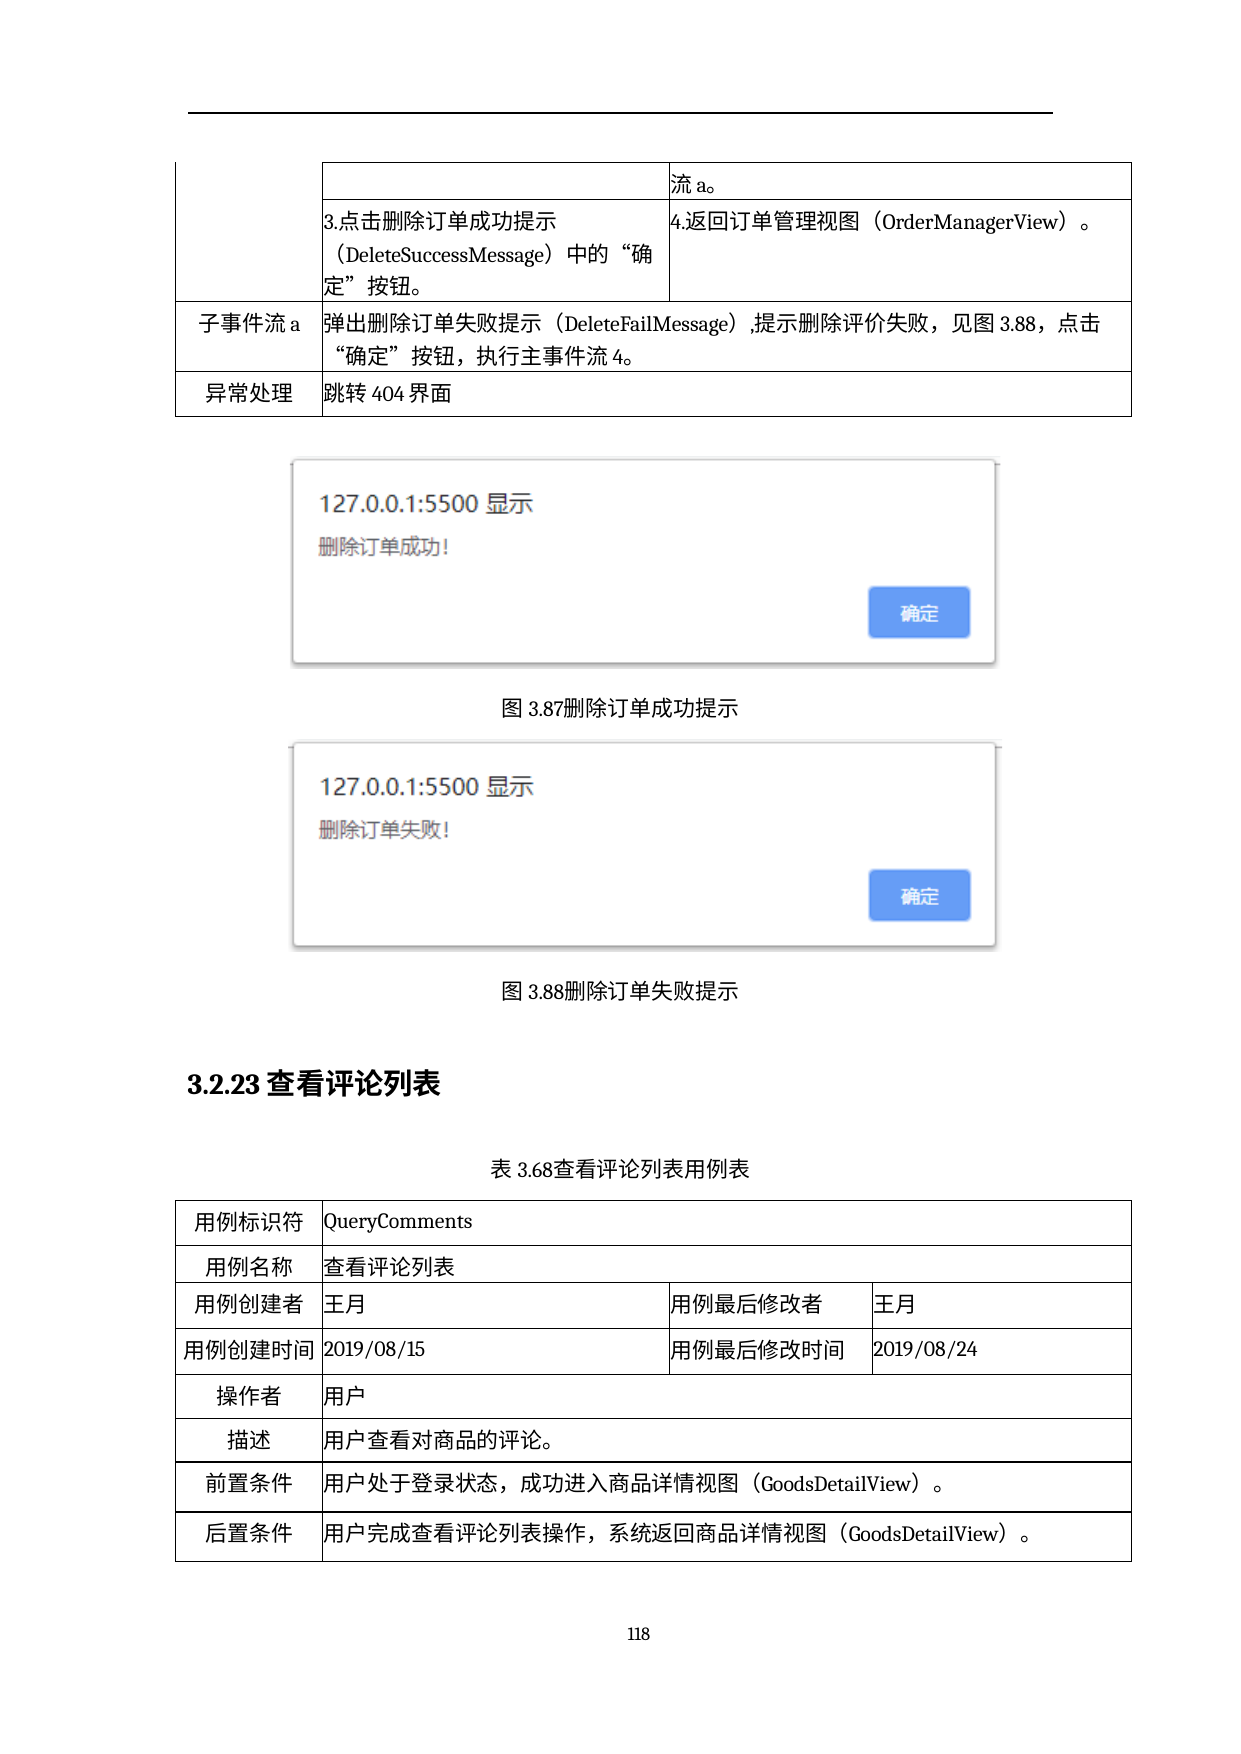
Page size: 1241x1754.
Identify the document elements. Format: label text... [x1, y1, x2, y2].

picture [288, 739, 1003, 952]
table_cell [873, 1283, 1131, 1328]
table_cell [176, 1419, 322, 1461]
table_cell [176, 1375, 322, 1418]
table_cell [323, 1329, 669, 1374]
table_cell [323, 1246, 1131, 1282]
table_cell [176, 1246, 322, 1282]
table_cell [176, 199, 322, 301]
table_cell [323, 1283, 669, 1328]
picture [289, 456, 1001, 669]
subtitle 查看评论列表 [187, 1049, 1053, 1114]
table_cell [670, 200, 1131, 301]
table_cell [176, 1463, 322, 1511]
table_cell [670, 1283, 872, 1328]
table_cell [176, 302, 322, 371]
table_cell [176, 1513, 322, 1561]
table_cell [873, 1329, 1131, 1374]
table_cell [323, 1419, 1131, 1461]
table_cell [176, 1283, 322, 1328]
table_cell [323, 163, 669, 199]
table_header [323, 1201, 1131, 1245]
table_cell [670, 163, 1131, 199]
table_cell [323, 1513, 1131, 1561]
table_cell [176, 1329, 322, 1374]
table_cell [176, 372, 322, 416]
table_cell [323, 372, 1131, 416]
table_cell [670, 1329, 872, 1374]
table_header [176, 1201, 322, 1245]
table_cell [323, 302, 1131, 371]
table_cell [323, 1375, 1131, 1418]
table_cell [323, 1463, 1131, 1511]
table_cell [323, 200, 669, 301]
